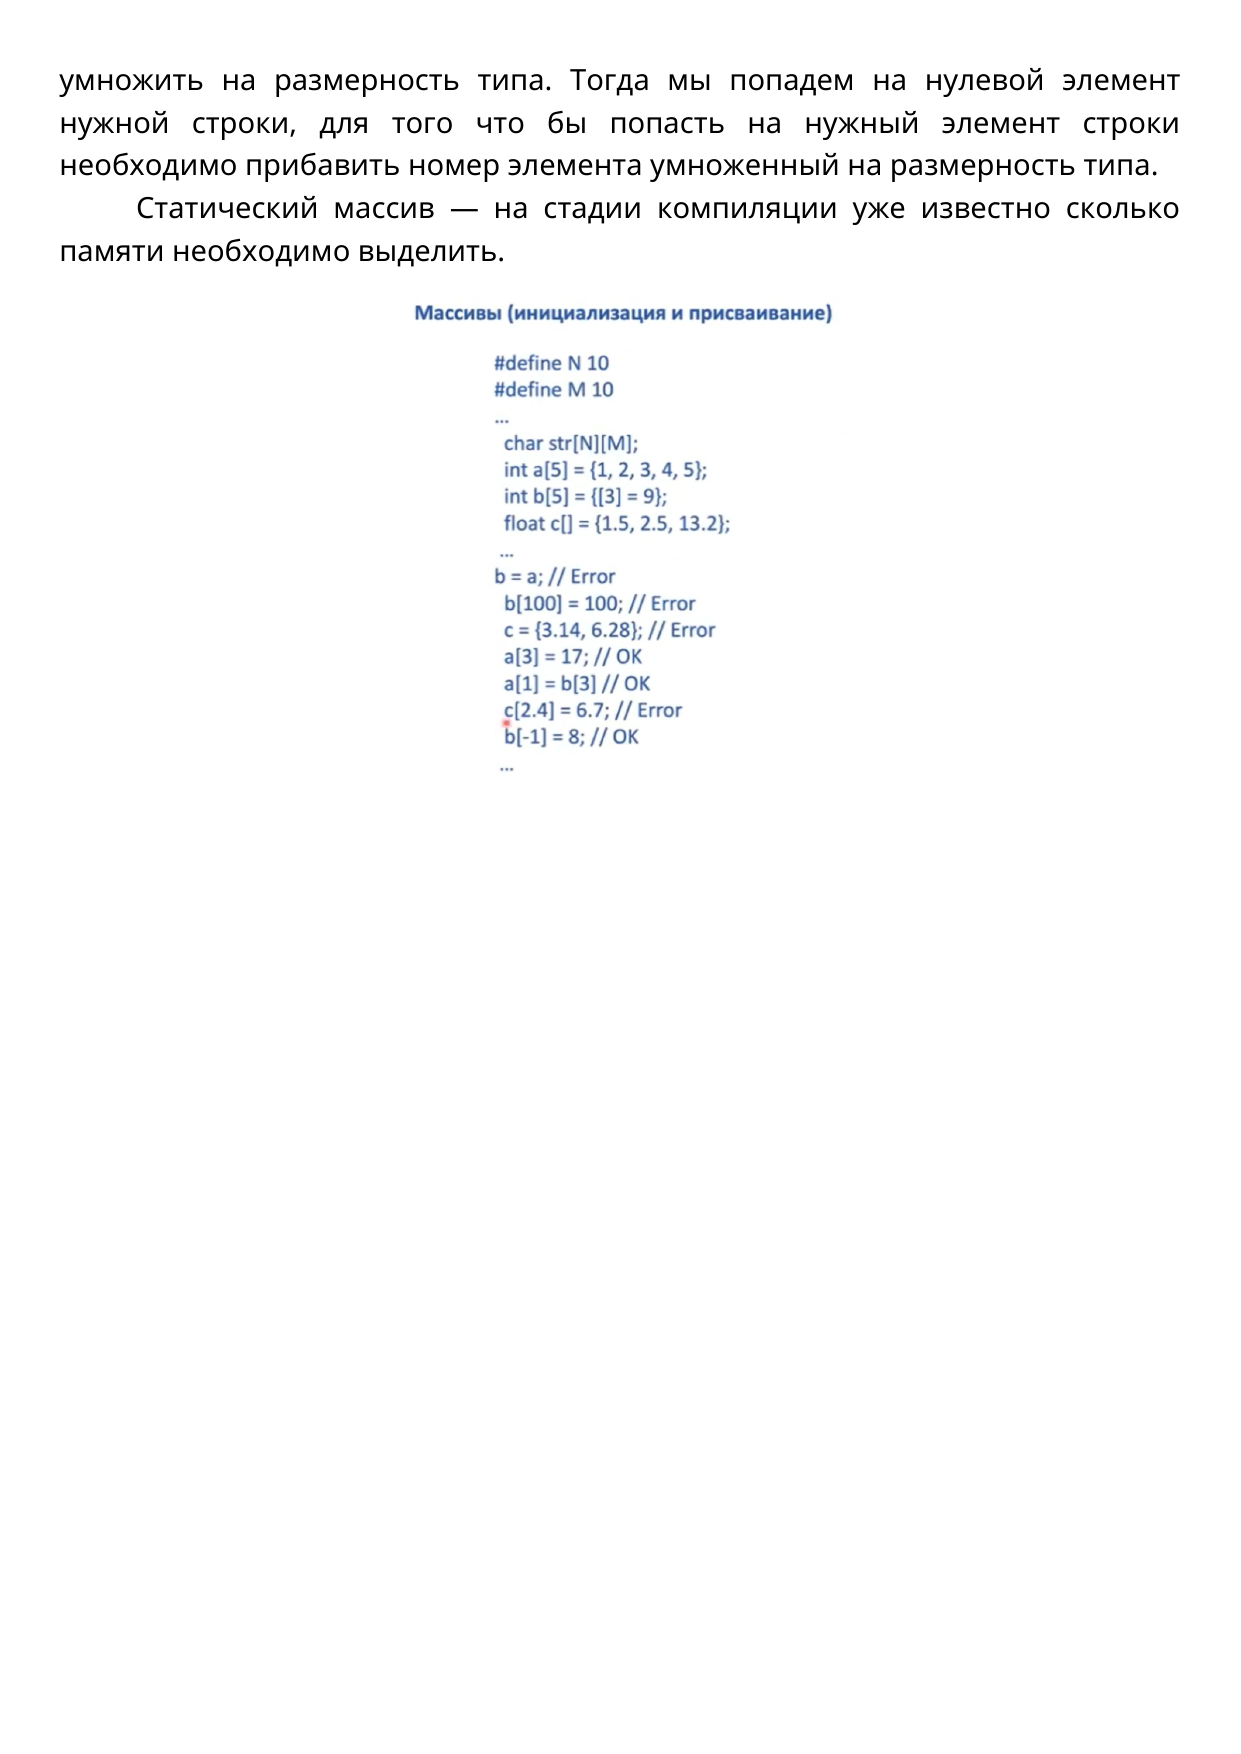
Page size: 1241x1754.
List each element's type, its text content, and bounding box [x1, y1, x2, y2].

text Статический массив — на стадии компиляции уже известно сколько памяти необходимо выделить. [59, 187, 1181, 270]
picture [391, 291, 855, 801]
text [59, 59, 1181, 184]
